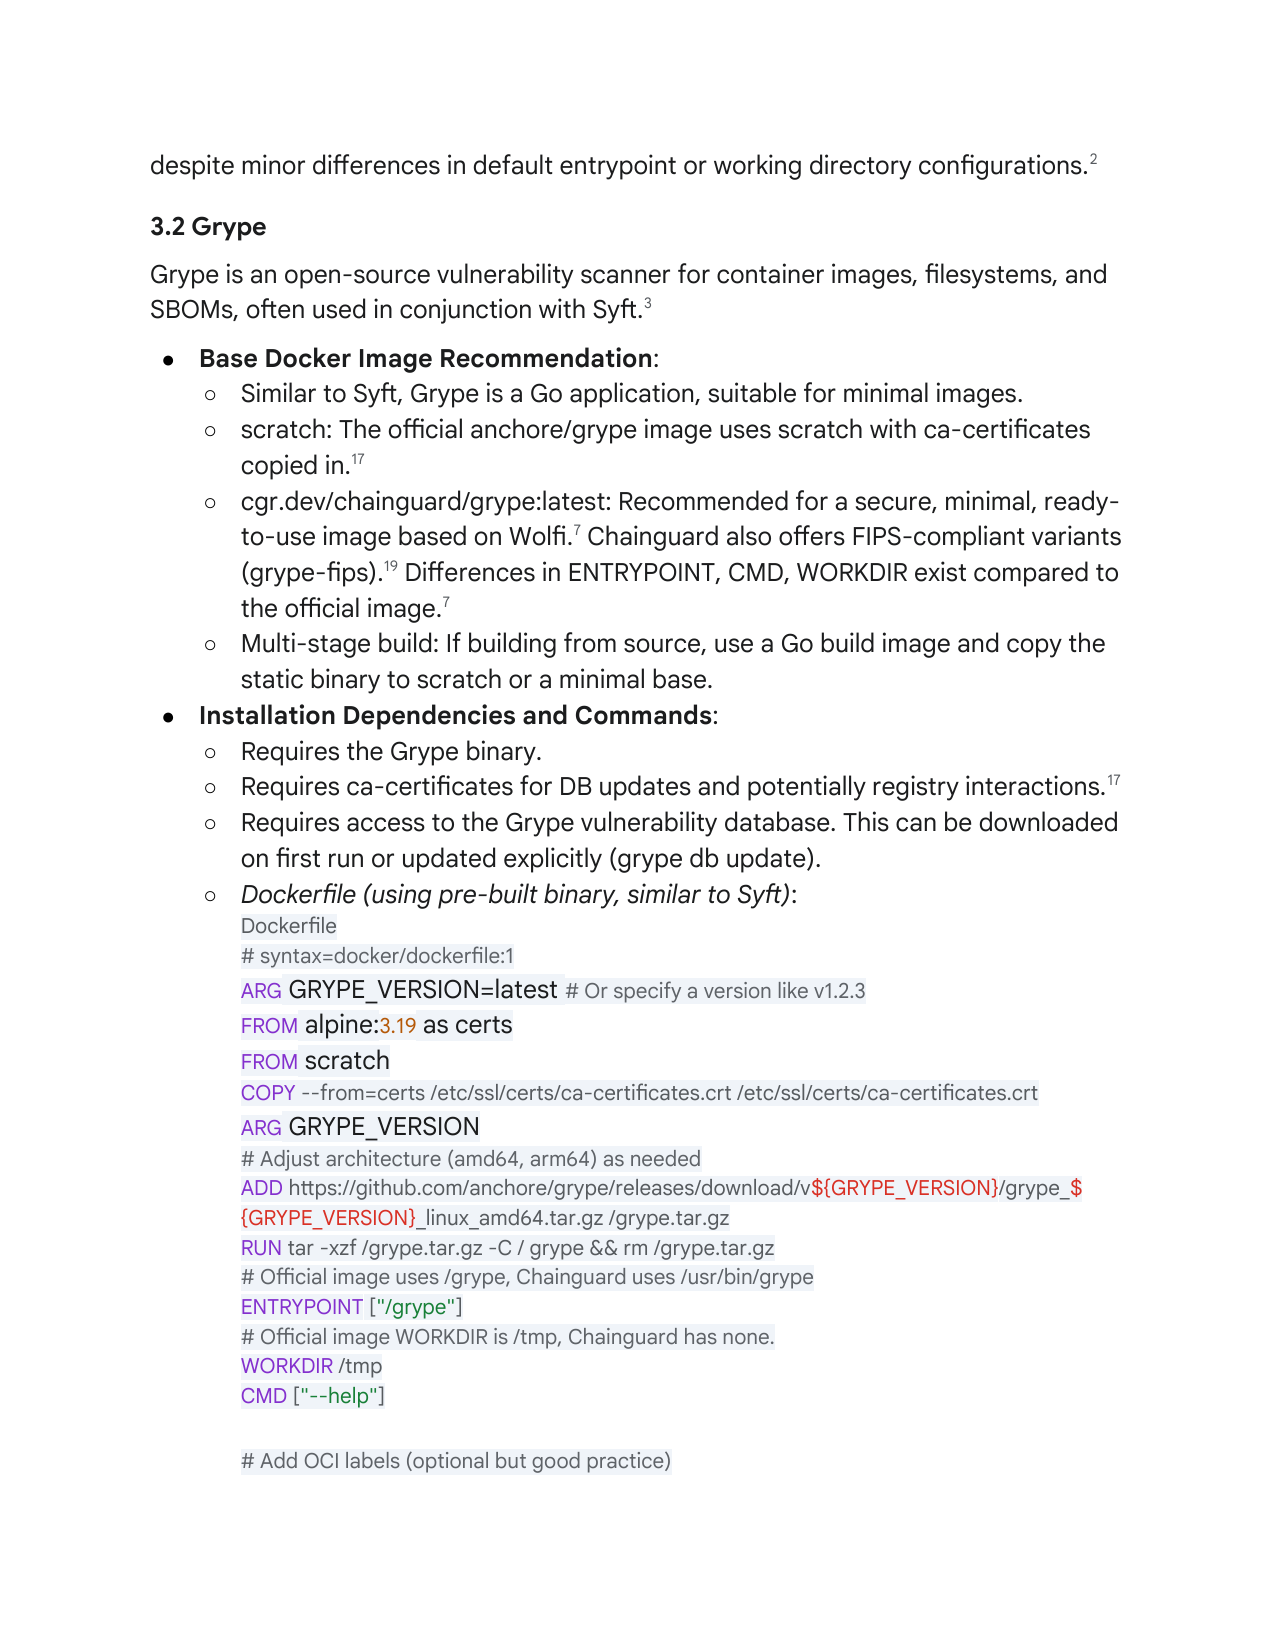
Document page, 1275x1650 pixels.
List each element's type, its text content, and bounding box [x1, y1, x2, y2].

list Similar to Syft, Grype is a Go application, suitable for minimal images. [203, 379, 1125, 410]
list Requires ca-certificates for DB updates and potentially registry interactions.17 [203, 772, 1125, 803]
list scratch: The official anchore/grype image uses scratch with ca-certificates copied in.17 [203, 414, 1125, 481]
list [203, 879, 1125, 1475]
list Installation Dependencies and Commands: [161, 700, 1125, 732]
text Grype is an open-source vulnerability scanner for container images, filesystems, and SBOMs, often used in conjunction with Syft.3 [150, 259, 1125, 326]
list Requires access to the Grype vulnerability database. This can be downloaded on first run or updated explicitly (grype db update). [203, 807, 1125, 874]
list Requires the Grype binary. [203, 736, 1125, 767]
list Multi-stage build: If building from source, use a Go build image and copy the static binary to scratch or a minimal base. [203, 629, 1125, 696]
list Base Docker Image Recommendation: [161, 343, 1125, 374]
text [150, 150, 1125, 181]
subtitle 3.2 Grype [150, 211, 1125, 242]
list cgr.dev/chainguard/grype:latest: Recommended for a secure, minimal, ready-to-use image based on Wolfi.7 Chainguard also offers FIPS-compliant variants (grype-fips).19 Differences in ENTRYPOINT, CMD, WORKDIR exist compared to the official image.7 [203, 486, 1125, 624]
